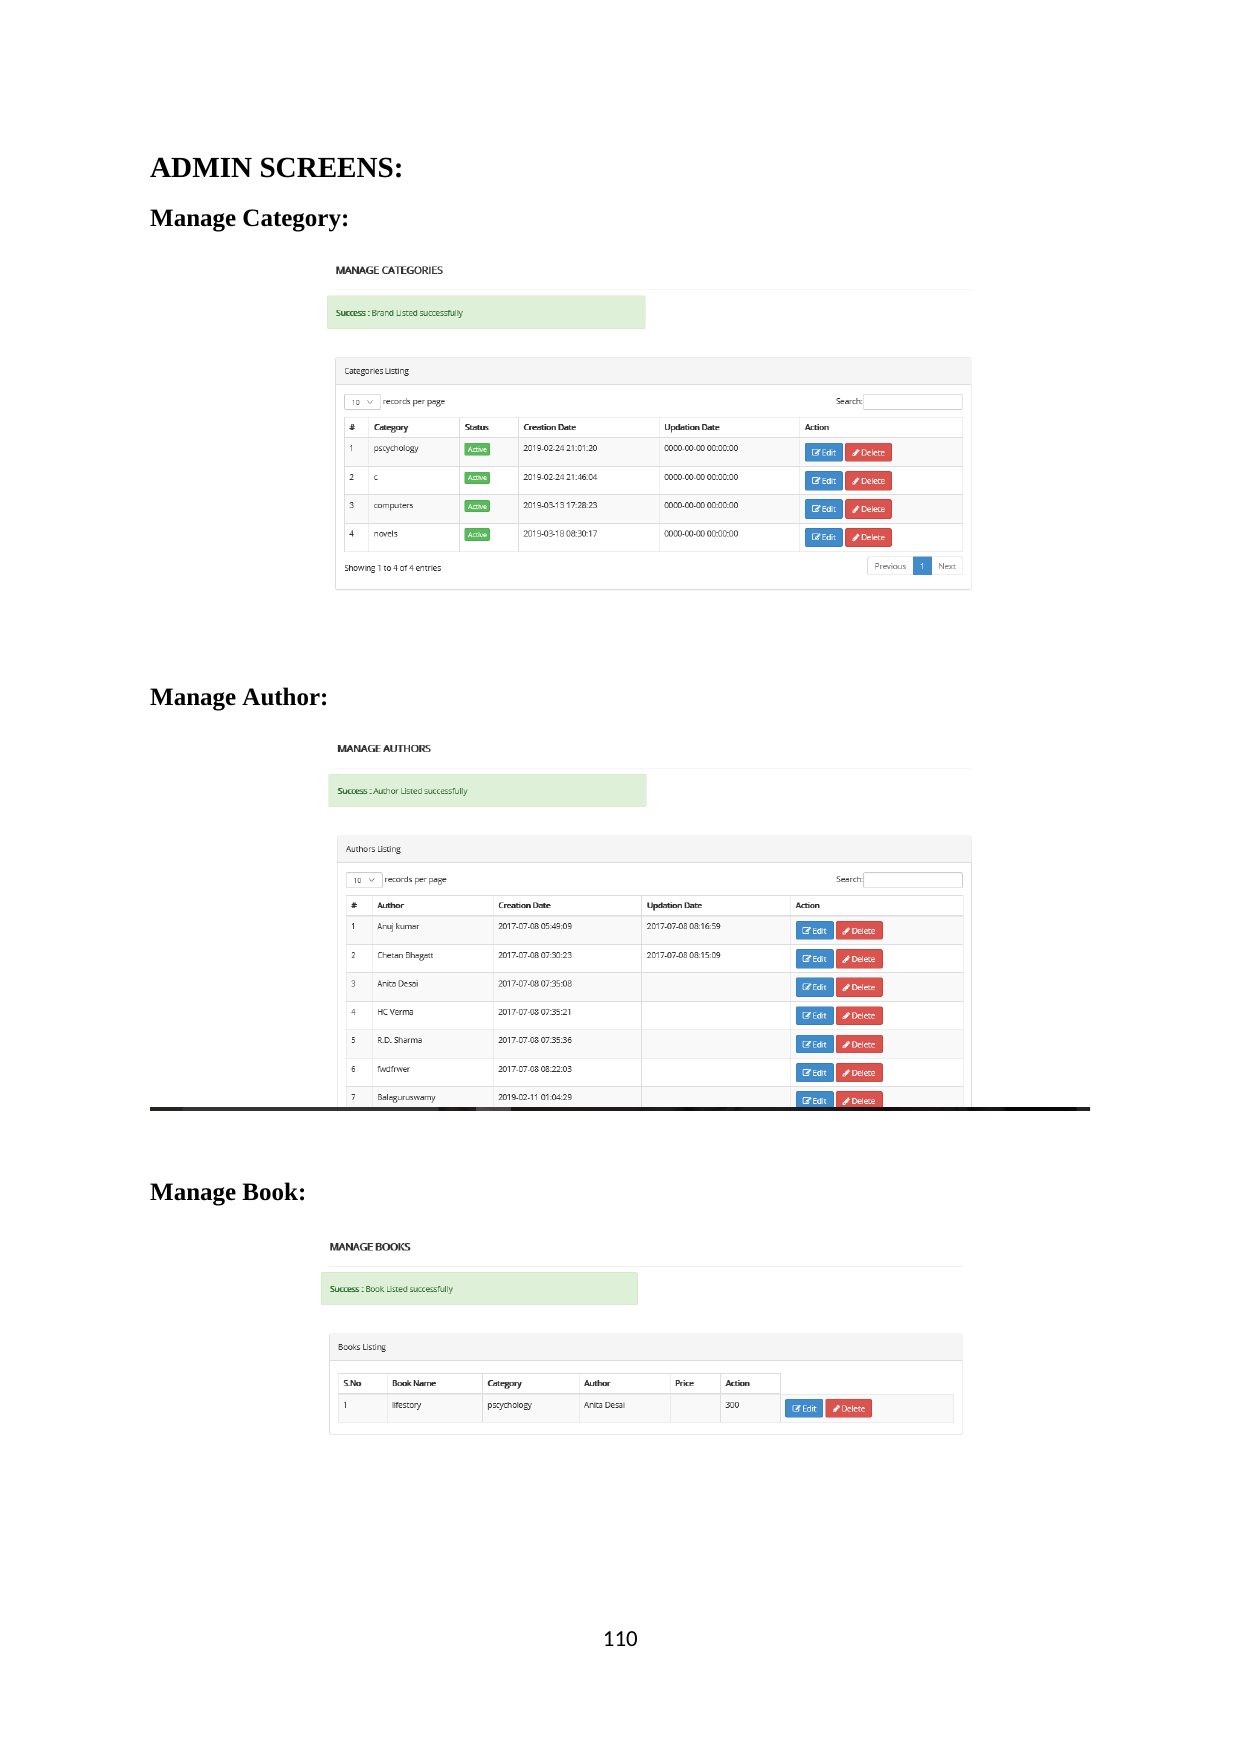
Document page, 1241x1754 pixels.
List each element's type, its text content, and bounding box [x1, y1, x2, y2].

text Manage Author: [150, 682, 1090, 710]
picture [150, 1224, 1091, 1584]
text ADMIN SCREENS: [150, 150, 1090, 183]
picture [150, 250, 1091, 615]
picture [150, 729, 1091, 1111]
text Manage Book: [150, 1177, 1090, 1205]
text Manage Category: [150, 203, 1090, 232]
